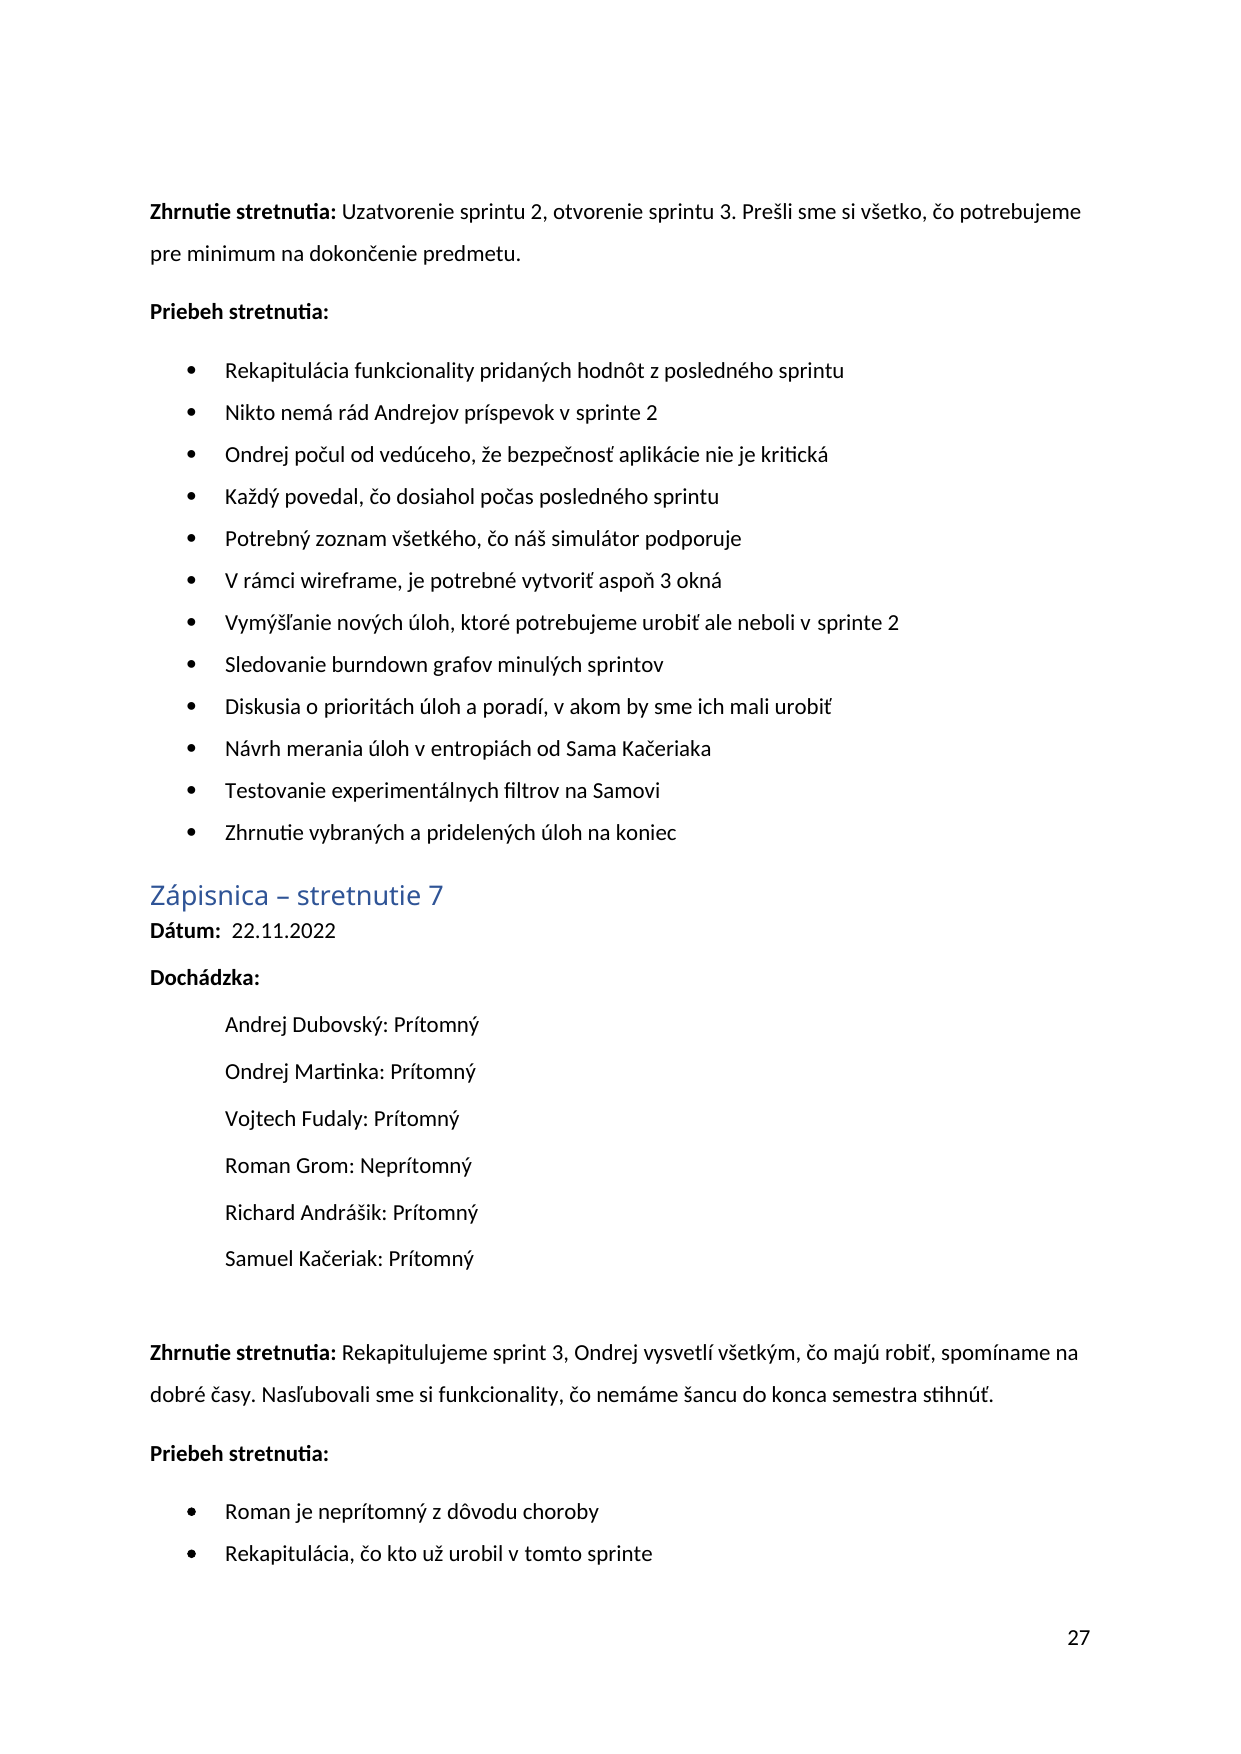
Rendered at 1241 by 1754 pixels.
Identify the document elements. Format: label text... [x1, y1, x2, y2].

list Diskusia o prioritách úloh a poradí, v akom by sme ich mali urobiť [187, 692, 1090, 720]
list Testovanie experimentálnych filtrov na Samovi [187, 776, 1090, 804]
text Zhrnutie stretnutia: Rekapitulujeme sprint 3, Ondrej vysvetlí všetkým, čo majú robiť, spomíname na dobré časy. Nasľubovali sme si funkcionality, čo nemáme šancu do konca semestra stihnúť. [150, 1338, 1090, 1408]
text Samuel Kačeriak: Prítomný [225, 1244, 1090, 1272]
text Richard Andrášik: Prítomný [225, 1198, 1090, 1226]
list Sledovanie burndown grafov minulých sprintov [187, 650, 1090, 678]
text Ondrej Martinka: Prítomný [225, 1057, 1090, 1085]
subtitle Zápisnica – stretnutie 7 [150, 877, 1090, 913]
text Vojtech Fudaly: Prítomný [225, 1104, 1090, 1132]
list V rámci wireframe, je potrebné vytvoriť aspoň 3 okná [187, 566, 1090, 594]
list Rekapitulácia funkcionality pridaných hodnôt z posledného sprintu [187, 356, 1090, 384]
text Dochádzka: [150, 963, 1090, 991]
text Dátum: 22.11.2022 [150, 916, 1090, 944]
text Priebeh stretnutia: [150, 1439, 1090, 1467]
list Rekapitulácia, čo kto už urobil v tomto sprinte [187, 1539, 1090, 1567]
list Nikto nemá rád Andrejov príspevok v sprinte 2 [187, 398, 1090, 426]
text Priebeh stretnutia: [150, 297, 1090, 326]
list Roman je neprítomný z dôvodu choroby [187, 1497, 1090, 1526]
list Potrebný zoznam všetkého, čo náš simulátor podporuje [187, 524, 1090, 552]
list Vymýšľanie nových úloh, ktoré potrebujeme urobiť ale neboli v sprinte 2 [187, 608, 1090, 636]
text Roman Grom: Neprítomný [225, 1151, 1090, 1179]
list Návrh merania úloh v entropiách od Sama Kačeriaka [187, 734, 1090, 762]
list Každý povedal, čo dosiahol počas posledného sprintu [187, 482, 1090, 510]
list Zhrnutie vybraných a pridelených úloh na koniec [187, 818, 1090, 846]
text Zhrnutie stretnutia: Uzatvorenie sprintu 2, otvorenie sprintu 3. Prešli sme si všetko, čo potrebujeme pre minimum na dokončenie predmetu. [150, 197, 1090, 267]
list Ondrej počul od vedúceho, že bezpečnosť aplikácie nie je kritická [187, 440, 1090, 468]
text Andrej Dubovský: Prítomný [225, 1010, 1090, 1038]
